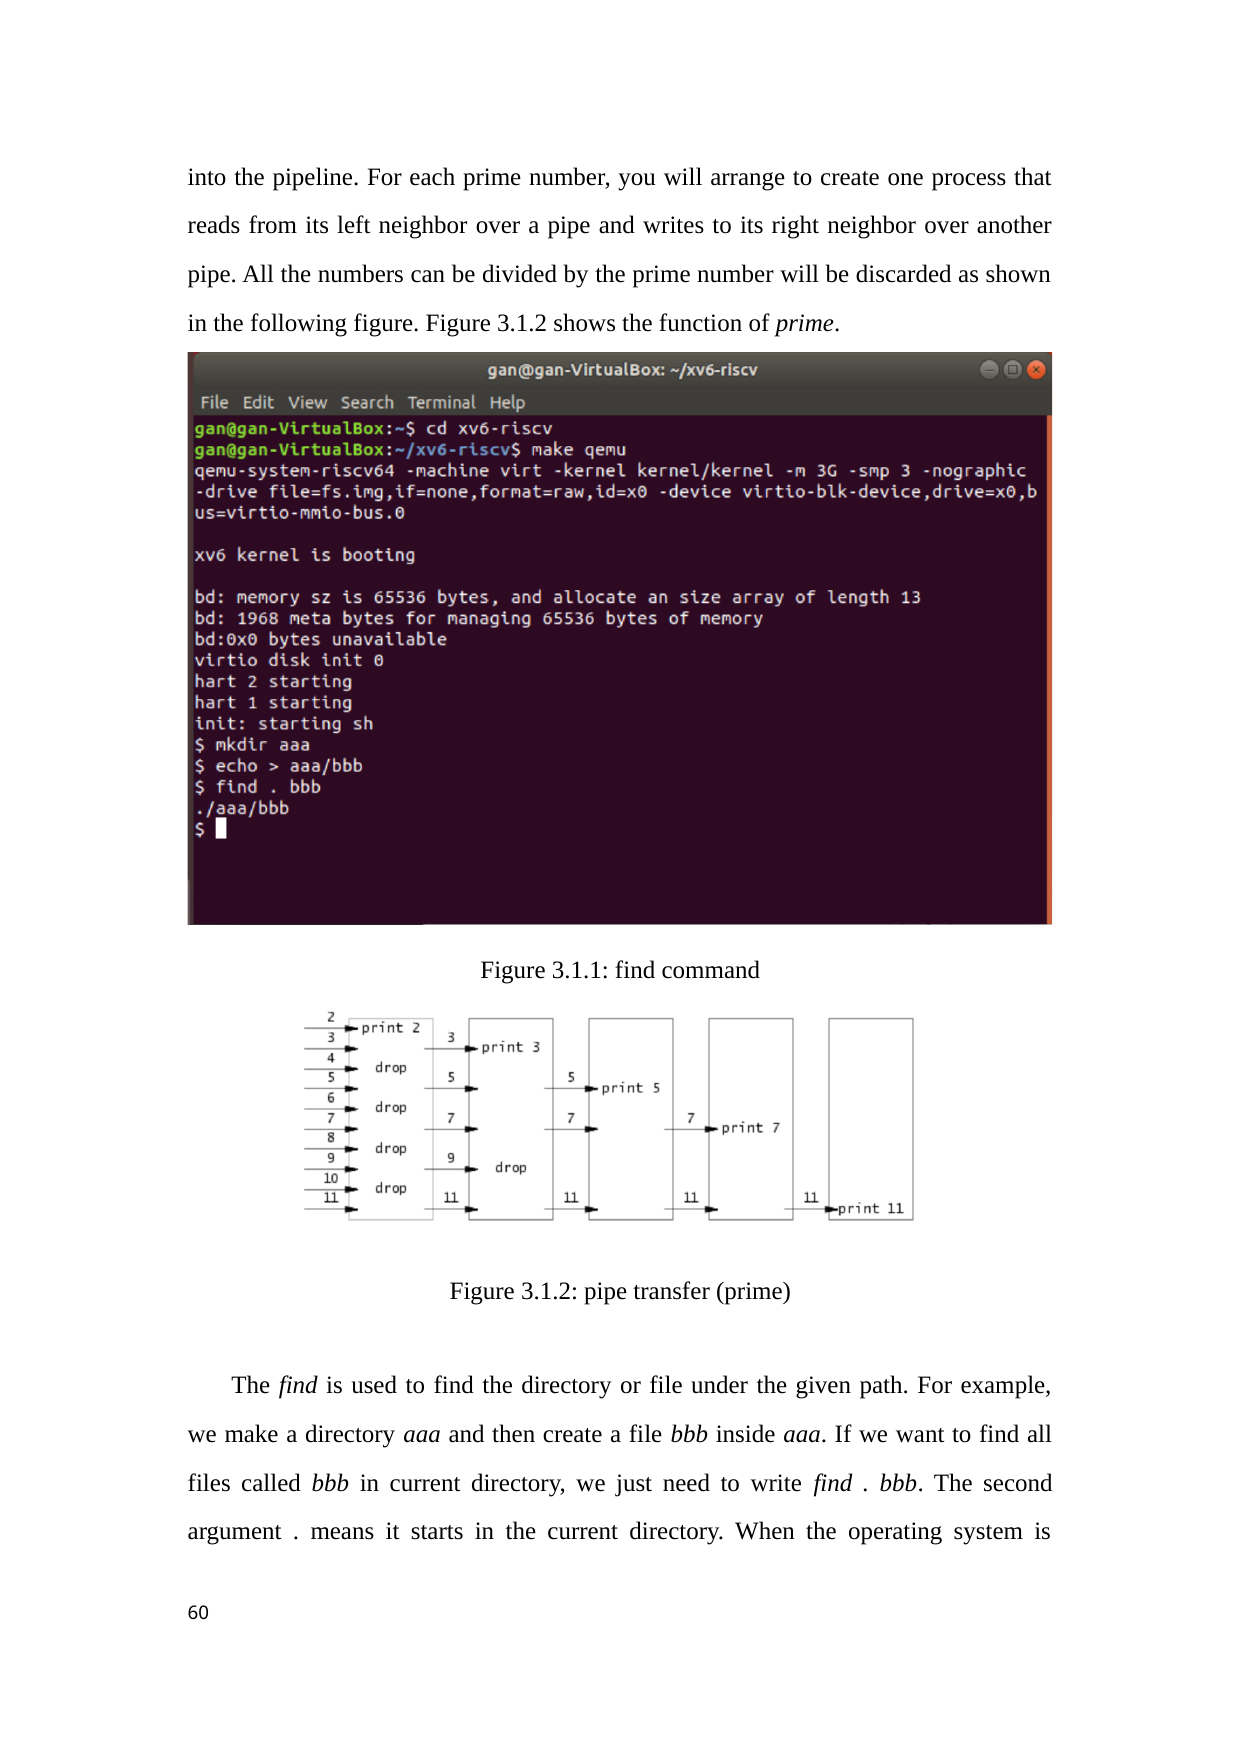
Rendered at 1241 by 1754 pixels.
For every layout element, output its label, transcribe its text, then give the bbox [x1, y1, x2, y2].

text Figure 3.1.1: find command [187, 953, 1053, 985]
picture [187, 352, 1053, 925]
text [187, 160, 1053, 338]
text Figure 3.1.2: pipe transfer (prime) [187, 1274, 1053, 1307]
picture [299, 999, 941, 1234]
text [187, 1368, 1053, 1547]
